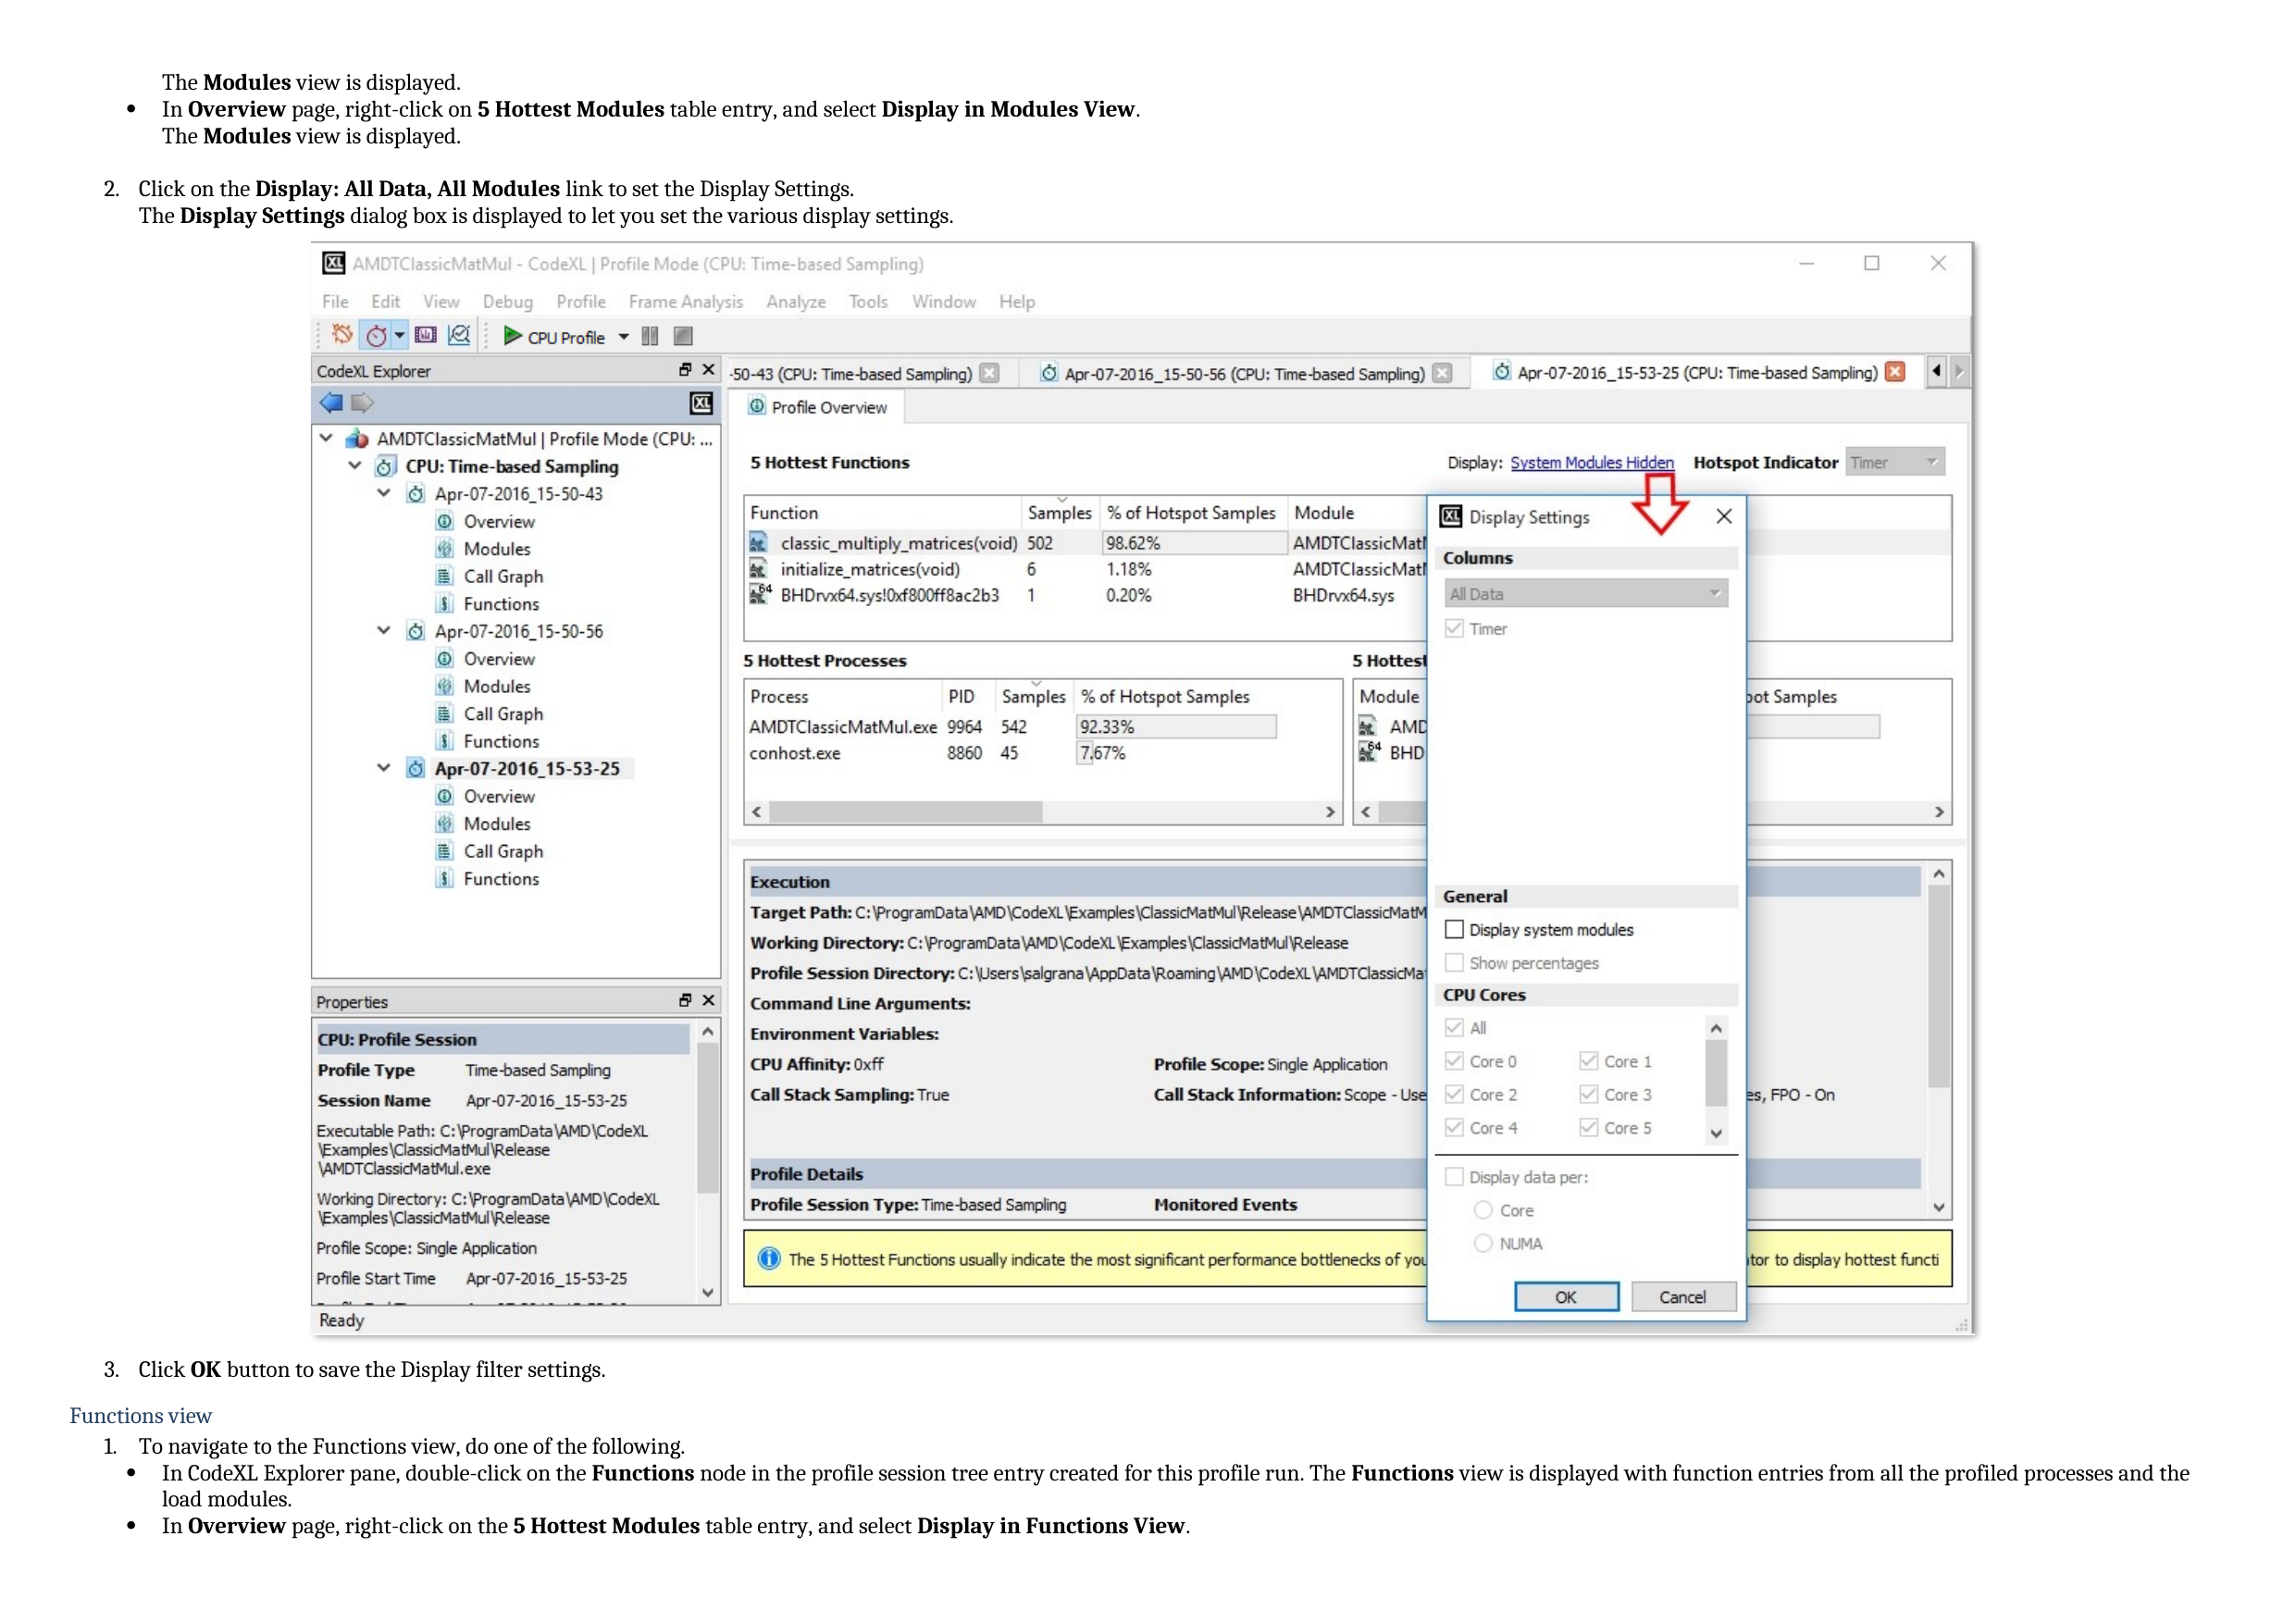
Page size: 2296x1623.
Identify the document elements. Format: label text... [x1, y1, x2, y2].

list Click OK button to save the Display filter settings. [104, 1357, 2226, 1383]
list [127, 1513, 2226, 1540]
list In CodeXL Explorer pane, double-click on the Functions node in the profile session tree entry created for this profile run. The Functions view is displayed with function entries from all the profiled processes and the load modules. [127, 1460, 2226, 1513]
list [127, 69, 2226, 96]
list To navigate to the Functions view, do one of the following. [104, 1433, 2226, 1460]
picture [311, 242, 1975, 1335]
subtitle Functions view [69, 1403, 2226, 1430]
list In Overview page, right-click on 5 Hottest Modules table entry, and select Display in Modules View. The Modules view is displayed. [127, 96, 2226, 176]
list Click on the Display: All Data, All Modules link to set the Display Settings. The Display Settings dialog box is displayed to let you set the various display settings. [104, 176, 2226, 229]
